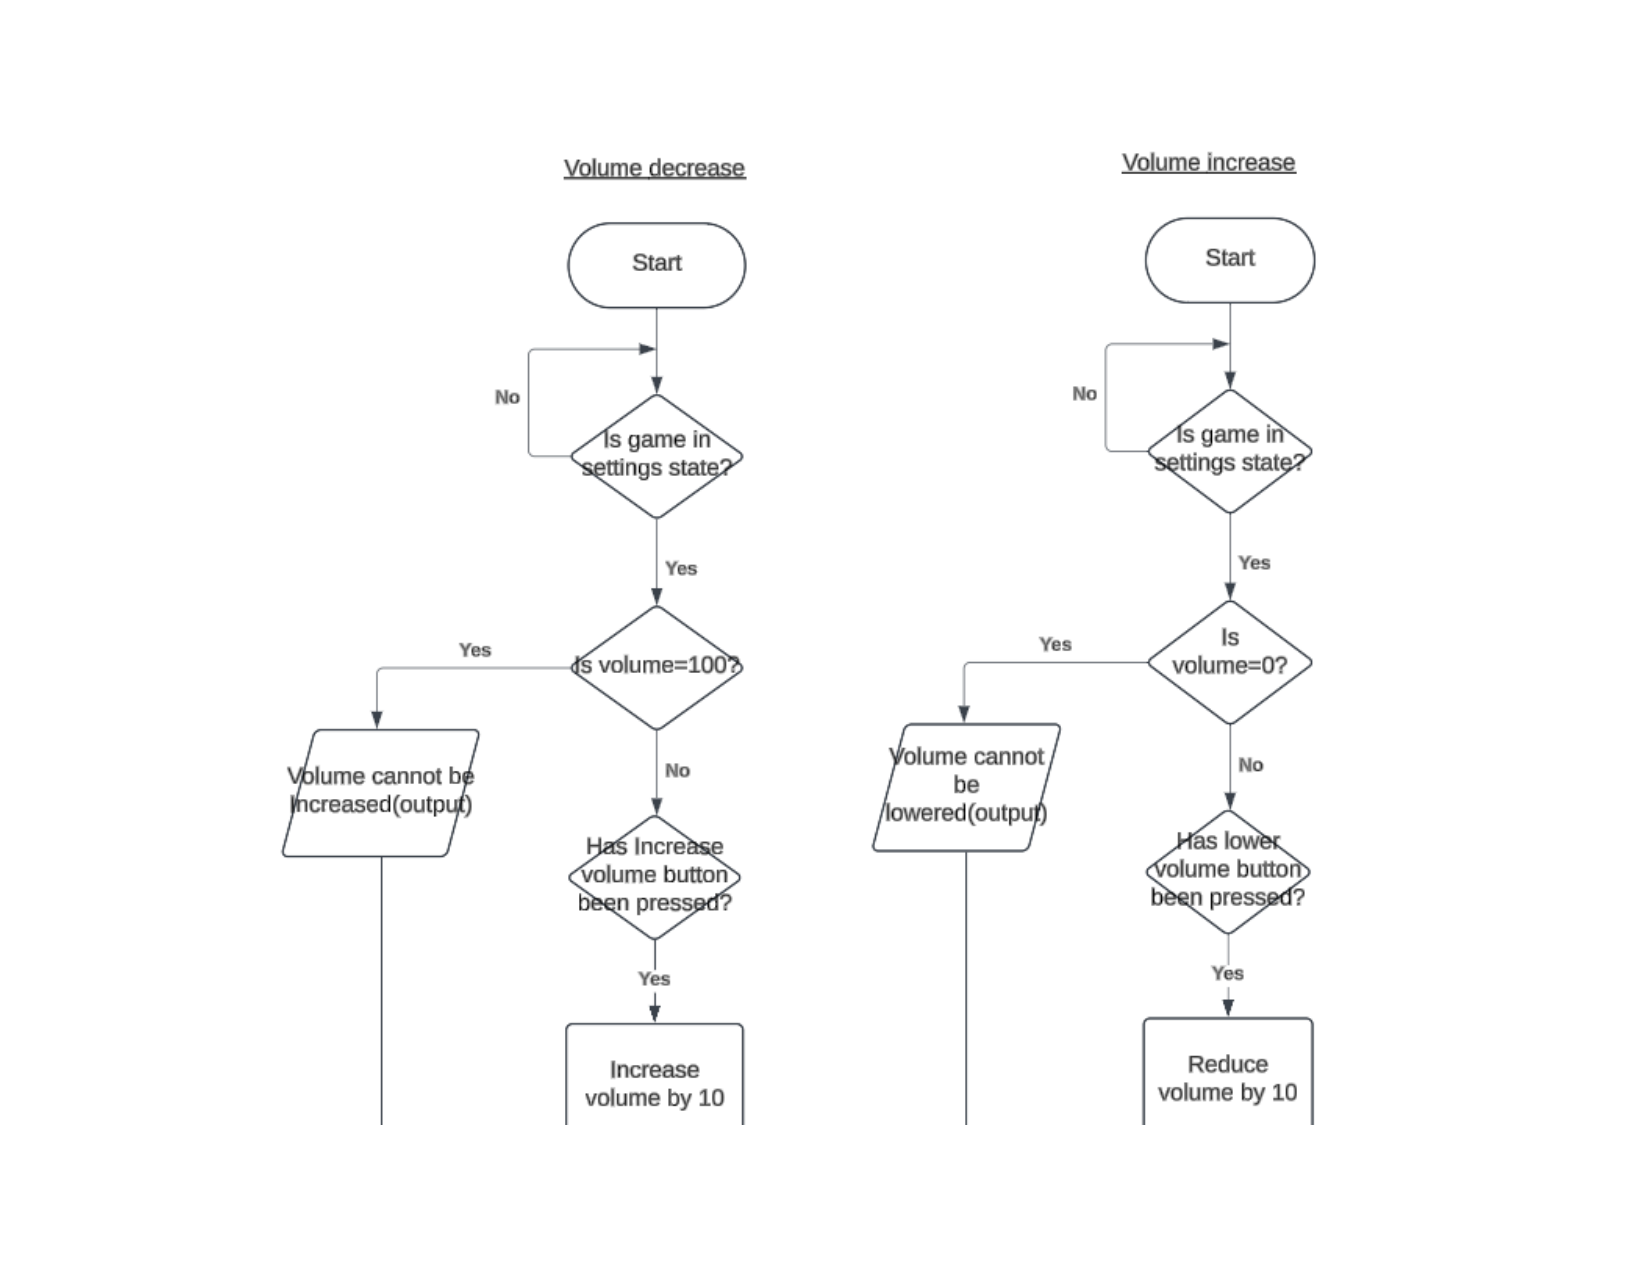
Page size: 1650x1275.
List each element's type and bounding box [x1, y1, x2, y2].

picture [228, 150, 1422, 1125]
